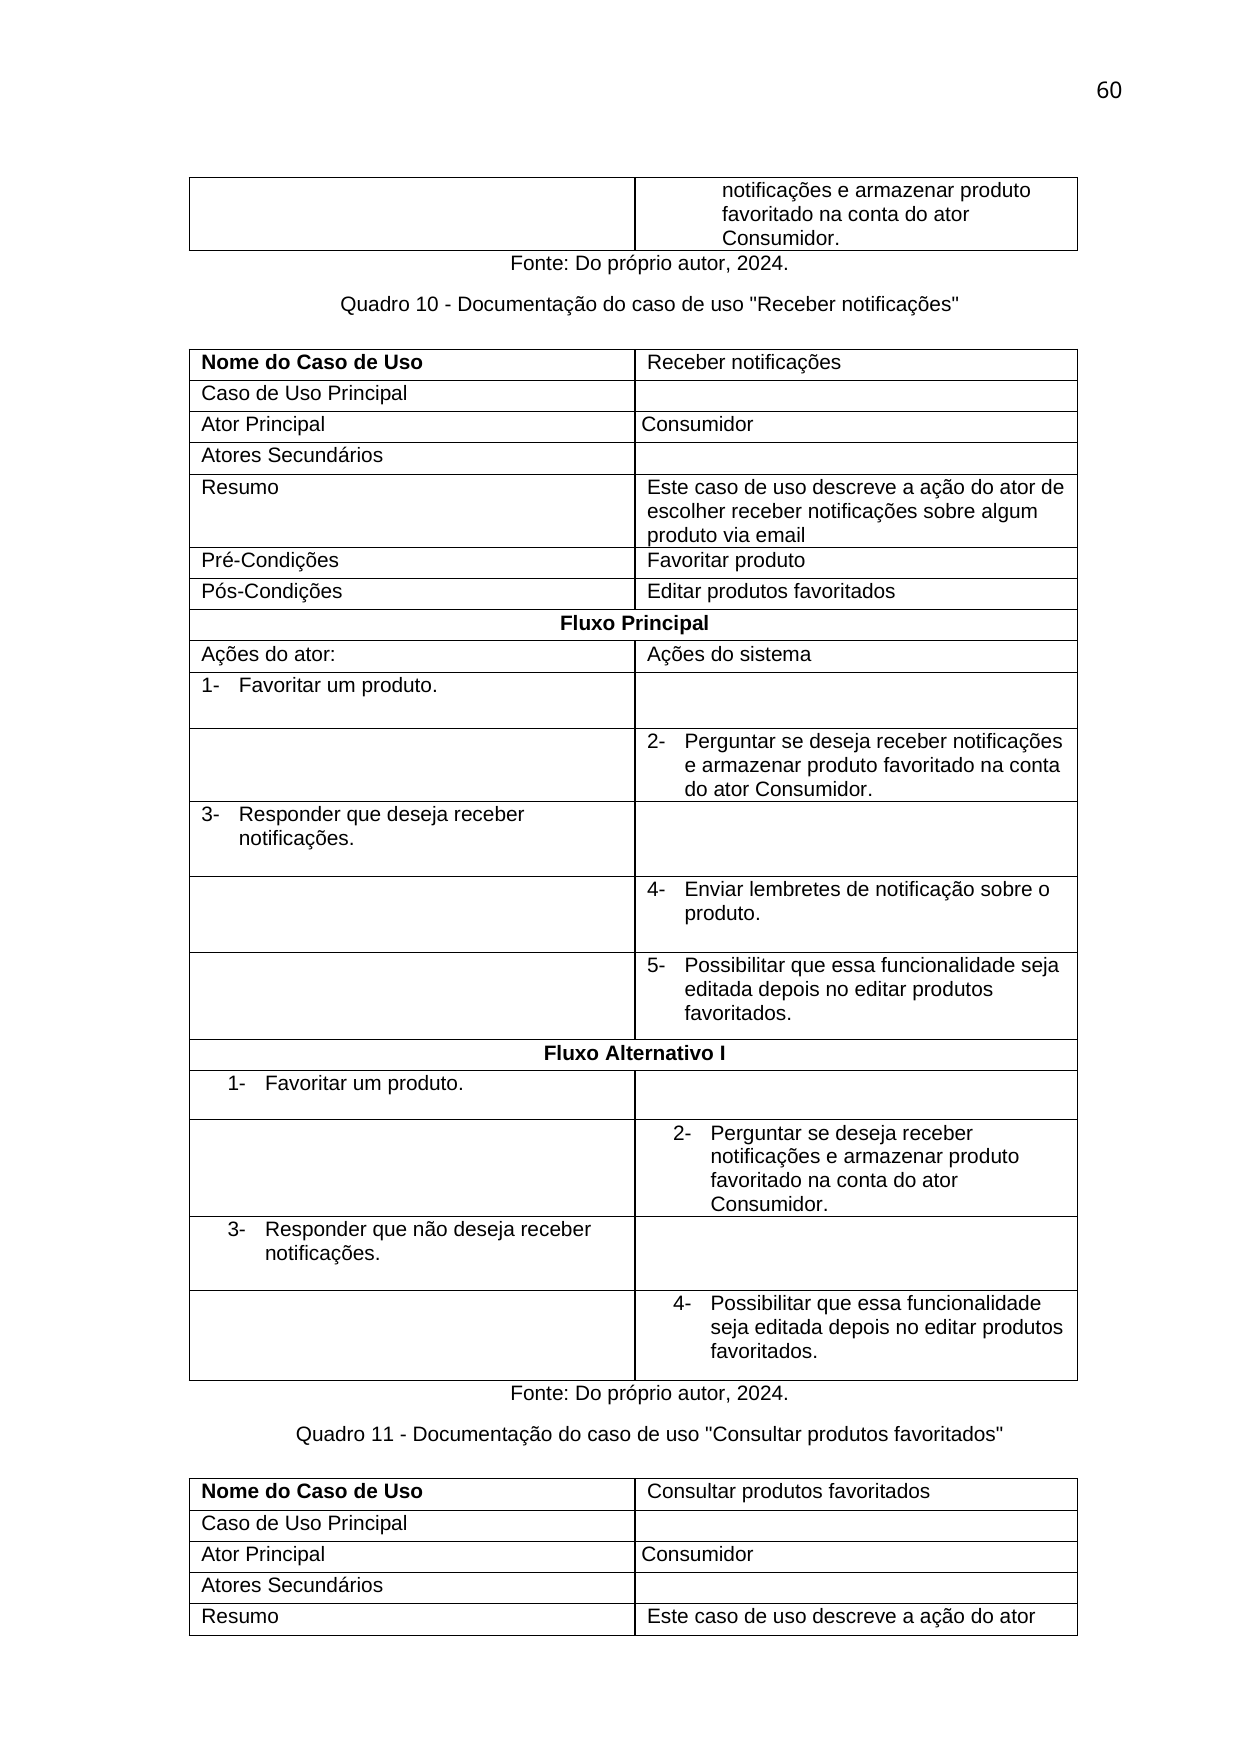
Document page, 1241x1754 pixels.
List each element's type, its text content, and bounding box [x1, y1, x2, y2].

table_cell Este caso de uso descreve a ação do ator de escolher receber notificações sobre algum produto via email [636, 475, 1077, 547]
table_cell Pós-Condições [190, 579, 634, 609]
table_cell [636, 1573, 1077, 1603]
table_cell Ações do sistema [636, 641, 1077, 672]
table_cell Responder que deseja receber notificações. [190, 802, 634, 876]
table_cell Editar produtos favoritados [636, 579, 1077, 609]
table_cell [636, 1217, 1077, 1290]
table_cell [636, 178, 1077, 250]
table_cell [190, 1291, 634, 1380]
table_header Nome do Caso de Uso [190, 1479, 634, 1509]
table_cell Ator Principal [190, 412, 634, 442]
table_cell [636, 1604, 1077, 1635]
table_cell Pré-Condições [190, 548, 634, 578]
table_header Nome do Caso de Uso [190, 350, 634, 380]
table_cell [636, 802, 1077, 876]
table_cell Consumidor [636, 1542, 1077, 1572]
table_cell [636, 673, 1077, 728]
table_cell Atores Secundários [190, 1573, 634, 1603]
table_cell Favoritar produto [636, 548, 1077, 578]
table_cell Possibilitar que essa funcionalidade seja editada depois no editar produtos favoritados. [636, 953, 1077, 1039]
table_header Receber notificações [636, 350, 1077, 380]
table_cell Perguntar se deseja receber notificações e armazenar produto favoritado na conta do ator Consumidor. [636, 729, 1077, 801]
table_cell Caso de Uso Principal [190, 381, 634, 411]
table_cell Possibilitar que essa funcionalidade seja editada depois no editar produtos favoritados. [636, 1291, 1077, 1380]
text Fonte: Do próprio autor, 2024. [177, 251, 1122, 275]
table_cell [636, 1071, 1077, 1119]
text Fonte: Do próprio autor, 2024. [177, 1381, 1122, 1405]
table_cell [190, 178, 634, 250]
table_cell [190, 953, 634, 1039]
table_cell Caso de Uso Principal [190, 1511, 634, 1541]
table_cell Consumidor [636, 412, 1077, 442]
table_cell [190, 877, 634, 952]
table_cell [636, 381, 1077, 411]
table_cell Fluxo Principal [190, 610, 1077, 640]
table_cell Responder que não deseja receber notificações. [190, 1217, 634, 1290]
table_cell Ações do ator: [190, 641, 634, 672]
table_cell [190, 729, 634, 801]
table_cell Perguntar se deseja receber notificações e armazenar produto favoritado na conta do ator Consumidor. [636, 1120, 1077, 1216]
table_cell Resumo [190, 1604, 634, 1635]
table_cell Atores Secundários [190, 443, 634, 473]
table_cell Fluxo Alternativo I [190, 1040, 1077, 1070]
text Quadro 11 - Documentação do caso de uso "Consultar produtos favoritados" [177, 1421, 1122, 1445]
table_cell Favoritar um produto. [190, 673, 634, 728]
table_cell Resumo [190, 475, 634, 547]
table_cell [190, 1120, 634, 1216]
text Quadro 10 - Documentação do caso de uso "Receber notificações" [177, 292, 1122, 316]
table_cell [636, 443, 1077, 473]
table_cell Ator Principal [190, 1542, 634, 1572]
table_cell [636, 1511, 1077, 1541]
table_header Consultar produtos favoritados [636, 1479, 1077, 1509]
table_cell Favoritar um produto. [190, 1071, 634, 1119]
table_cell Enviar lembretes de notificação sobre o produto. [636, 877, 1077, 952]
